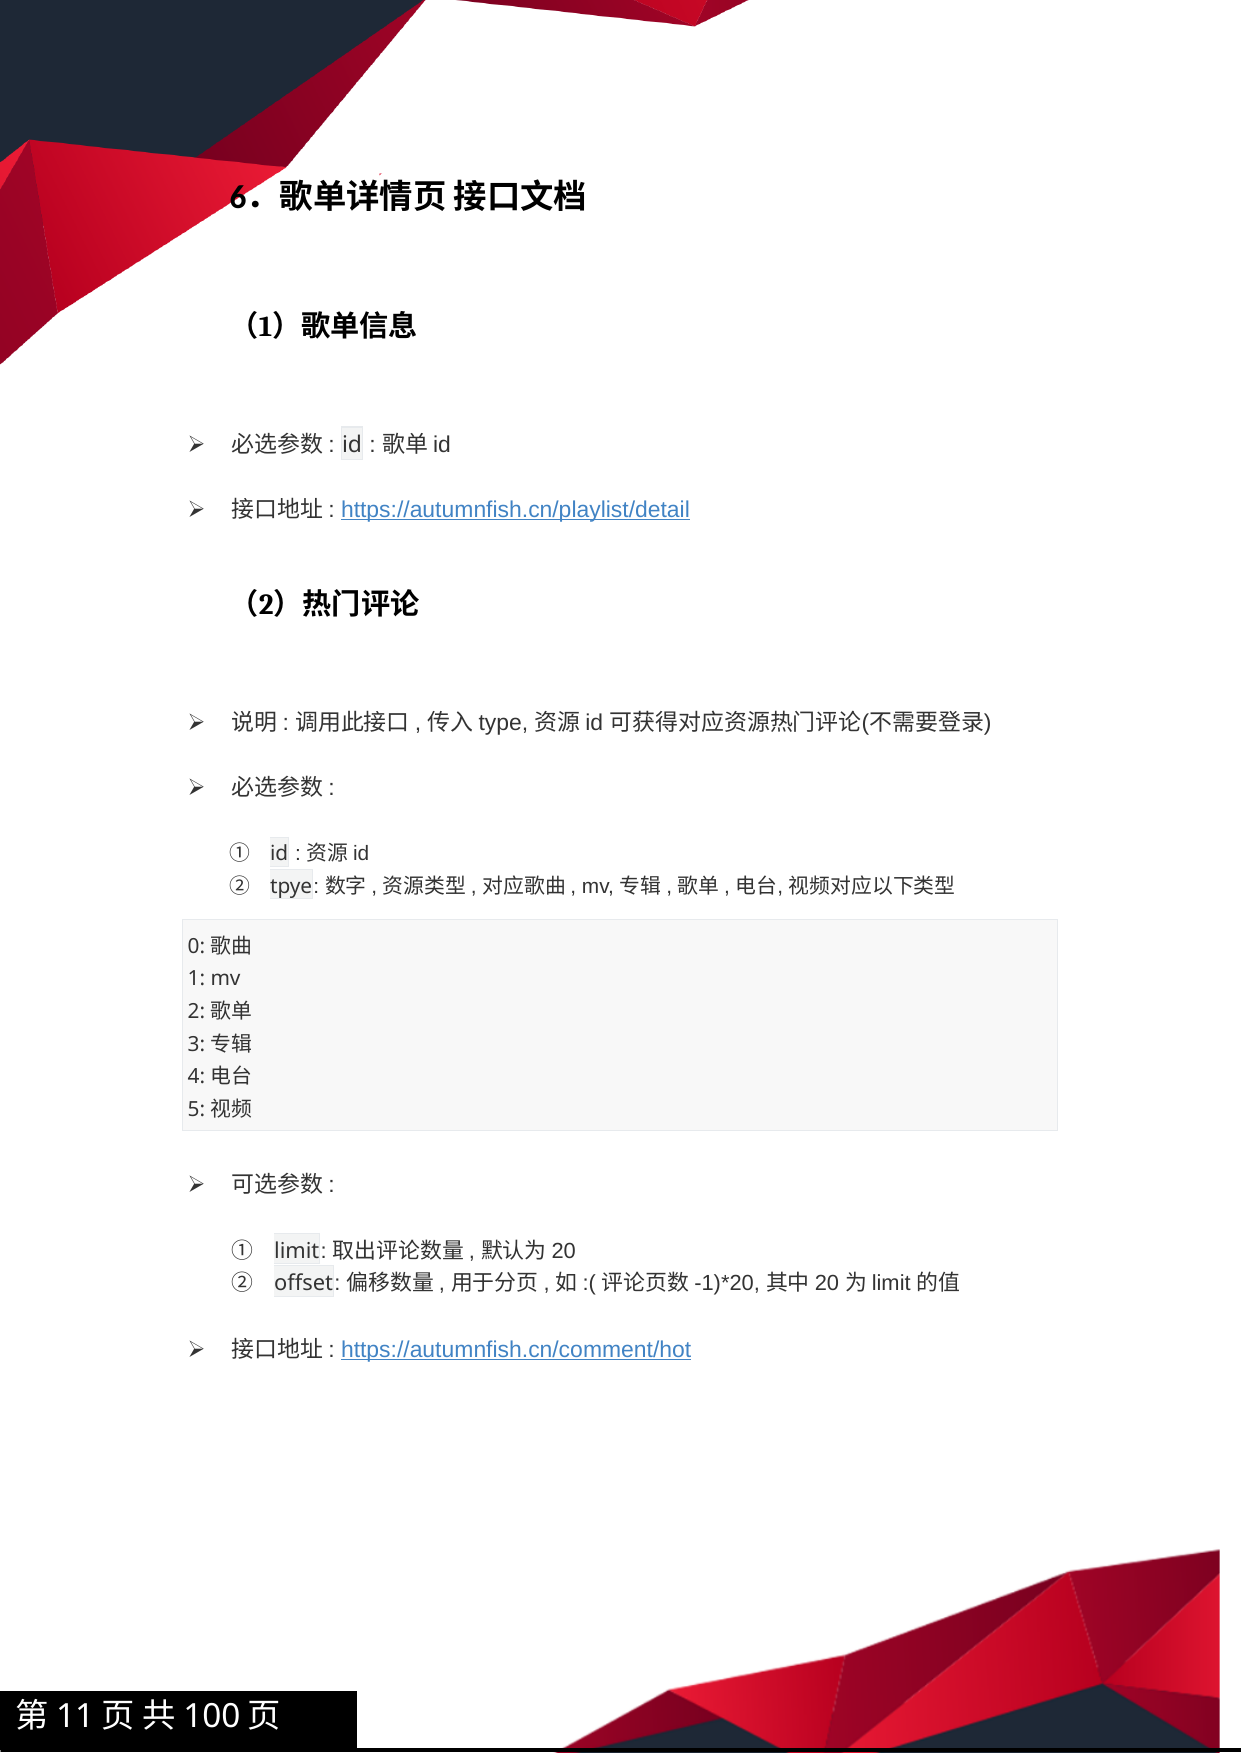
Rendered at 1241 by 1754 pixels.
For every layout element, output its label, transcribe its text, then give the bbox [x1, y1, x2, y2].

list offset: 偏移数量 , 用于分页 , 如 :( 评论页数 -1)*20, 其中 20 为 limit 的值 [334, 1265, 1053, 1297]
picture [0, 1488, 1241, 1753]
list 接口地址 : https://autumnfish.cn/comment/hot [187, 1315, 1053, 1380]
picture [0, 0, 777, 387]
subtitle 歌单详情页 接口文档 [187, 162, 1053, 227]
list 接口地址 : https://autumnfish.cn/playlist/detail [187, 475, 1053, 540]
subtitle 歌单信息 [187, 291, 1053, 356]
subtitle 热门评论 [187, 569, 1053, 634]
list 0: 歌曲 1: mv 2: 歌单 3: 专辑 4: 电台 5: 视频 [183, 920, 1057, 1130]
list id : 资源 id [187, 836, 1053, 868]
list tpye: 数字 , 资源类型 , 对应歌曲 , mv, 专辑 , 歌单 , 电台, 视频对应以下类型 [187, 868, 1053, 901]
list 必选参数 : id : 歌单 id [187, 410, 1053, 475]
list 说明 : 调用此接口 , 传入 type, 资源 id 可获得对应资源热门评论(不需要登录) [187, 688, 1053, 753]
list 必选参数 : [187, 753, 1053, 818]
list 可选参数 : [187, 1150, 1053, 1215]
list limit: 取出评论数量 , 默认为 20 [187, 1232, 1053, 1265]
